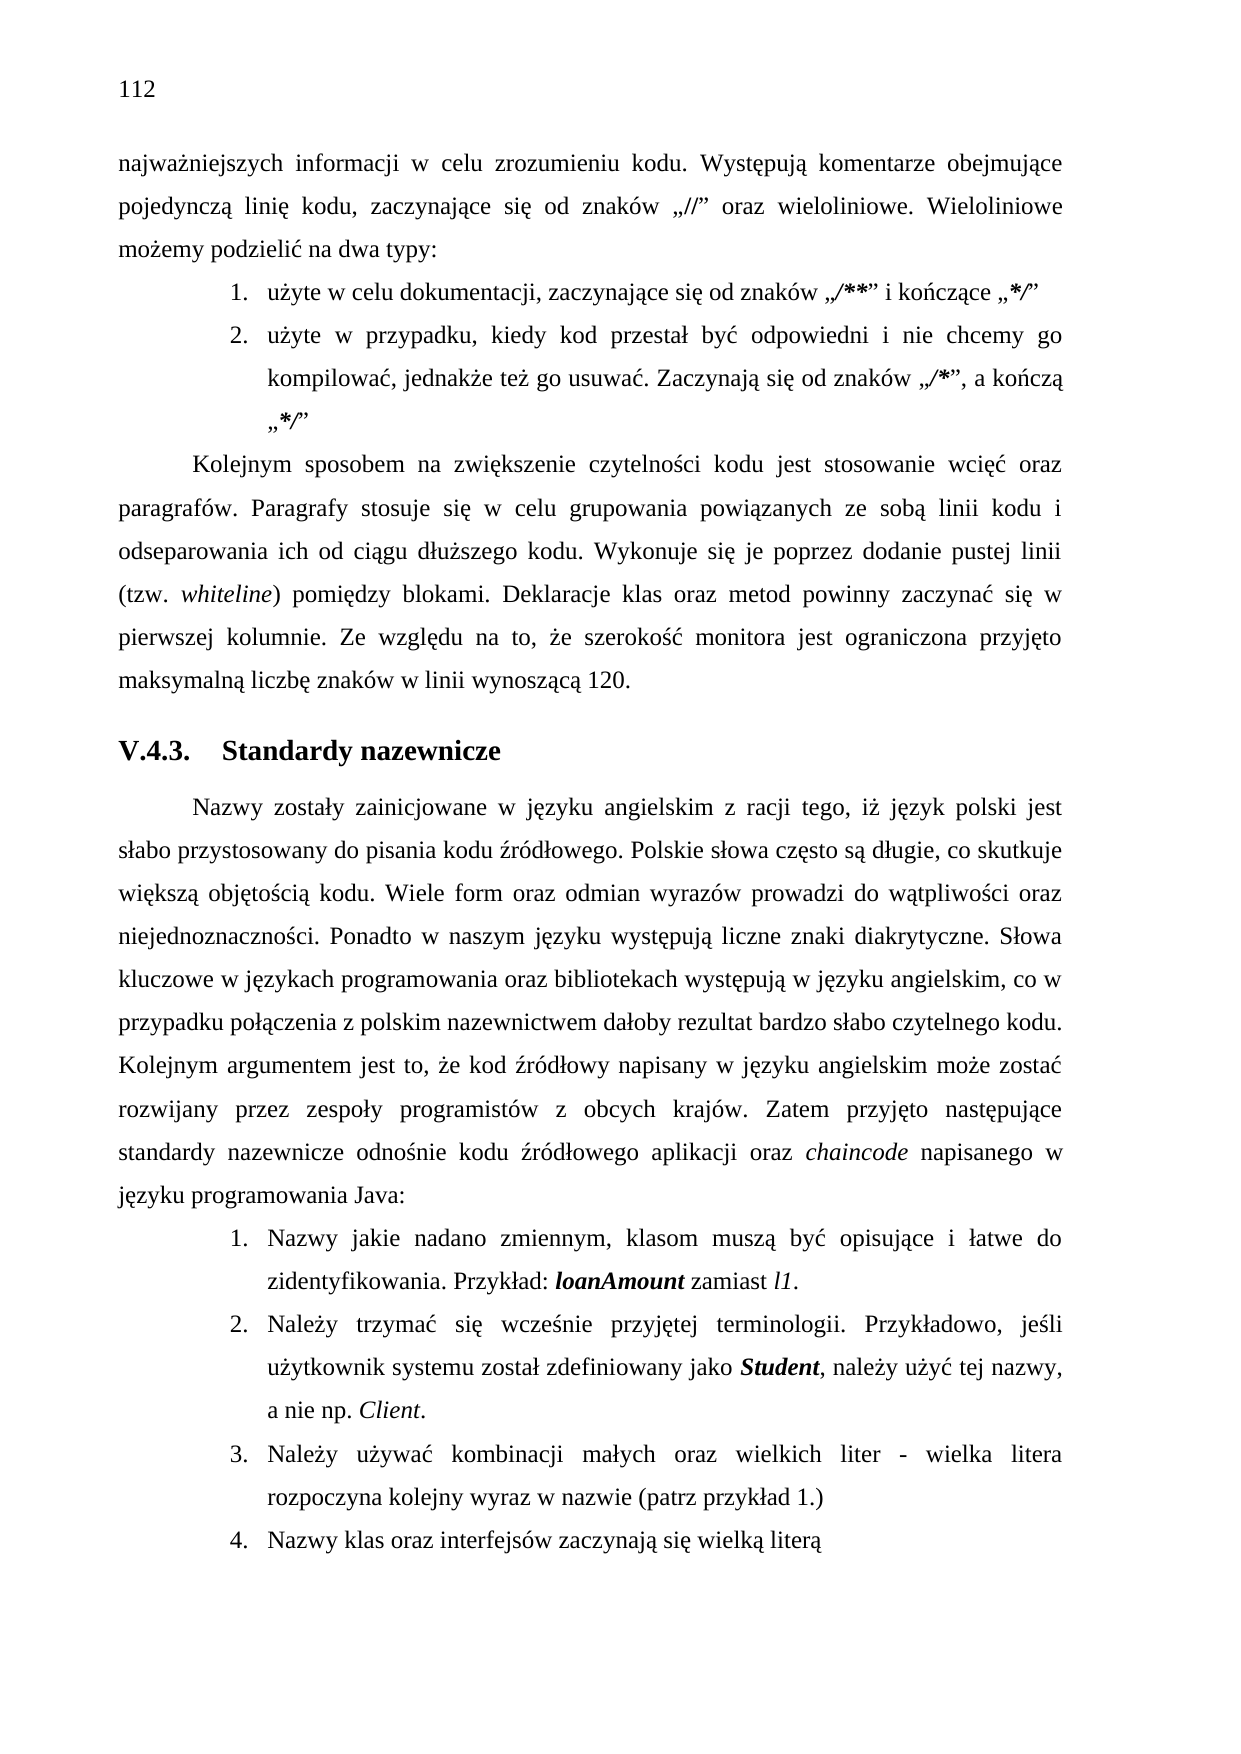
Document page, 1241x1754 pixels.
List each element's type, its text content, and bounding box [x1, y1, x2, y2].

list użyte w przypadku, kiedy kod przestał być odpowiedni i nie chcemy go kompilować, jednakże też go usuwać. Zaczynają się od znaków „/*”, a kończą „*/” [229, 320, 1063, 435]
text Nazwy zostały zainicjowane w języku angielskim z racji tego, iż język polski jest słabo przystosowany do pisania kodu źródłowego. Polskie słowa często są długie, co skutkuje większą objętością kodu. Wiele form oraz odmian wyrazów prowadzi do wątpliwości oraz niejednoznaczności. Ponadto w naszym języku występują liczne znaki diakrytyczne. Słowa kluczowe w językach programowania oraz bibliotekach występują w języku angielskim, co w przypadku połączenia z polskim nazewnictwem dałoby rezultat bardzo słabo czytelnego kodu. Kolejnym argumentem jest to, że kod źródłowy napisany w języku angielskim może zostać rozwijany przez zespoły programistów z obcych krajów. Zatem przyjęto następujące standardy nazewnicze odnośnie kodu źródłowego aplikacji oraz chaincode napisanego w języku programowania Java: [118, 792, 1063, 1209]
list Należy trzymać się wcześnie przyjętej terminologii. Przykładowo, jeśli użytkownik systemu został zdefiniowany jako Student, należy użyć tej nazwy, a nie np. Client. [229, 1309, 1063, 1424]
list Nazwy jakie nadano zmiennym, klasom muszą być opisujące i łatwe do zidentyfikowania. Przykład: loanAmount zamiast l1. [229, 1223, 1063, 1295]
subtitle Standardy nazewnicze [118, 733, 1063, 767]
text Kolejnym sposobem na zwiększenie czytelności kodu jest stosowanie wcięć oraz paragrafów. Paragrafy stosuje się w celu grupowania powiązanych ze sobą linii kodu i odseparowania ich od ciągu dłuższego kodu. Wykonuje się je poprzez dodanie pustej linii (tzw. whiteline) pomiędzy blokami. Deklaracje klas oraz metod powinny zaczynać się w pierwszej kolumnie. Ze względu na to, że szerokość monitora jest ograniczona przyjęto maksymalną liczbę znaków w linii wynoszącą 120. [118, 449, 1063, 694]
list Nazwy klas oraz interfejsów zaczynają się wielką literą [229, 1525, 1063, 1554]
list użyte w celu dokumentacji, zaczynające się od znaków „/**” i kończące „*/” [229, 277, 1063, 306]
list Należy używać kombinacji małych oraz wielkich liter - wielka litera rozpoczyna kolejny wyraz w nazwie (patrz przykład 1.) [229, 1439, 1063, 1511]
